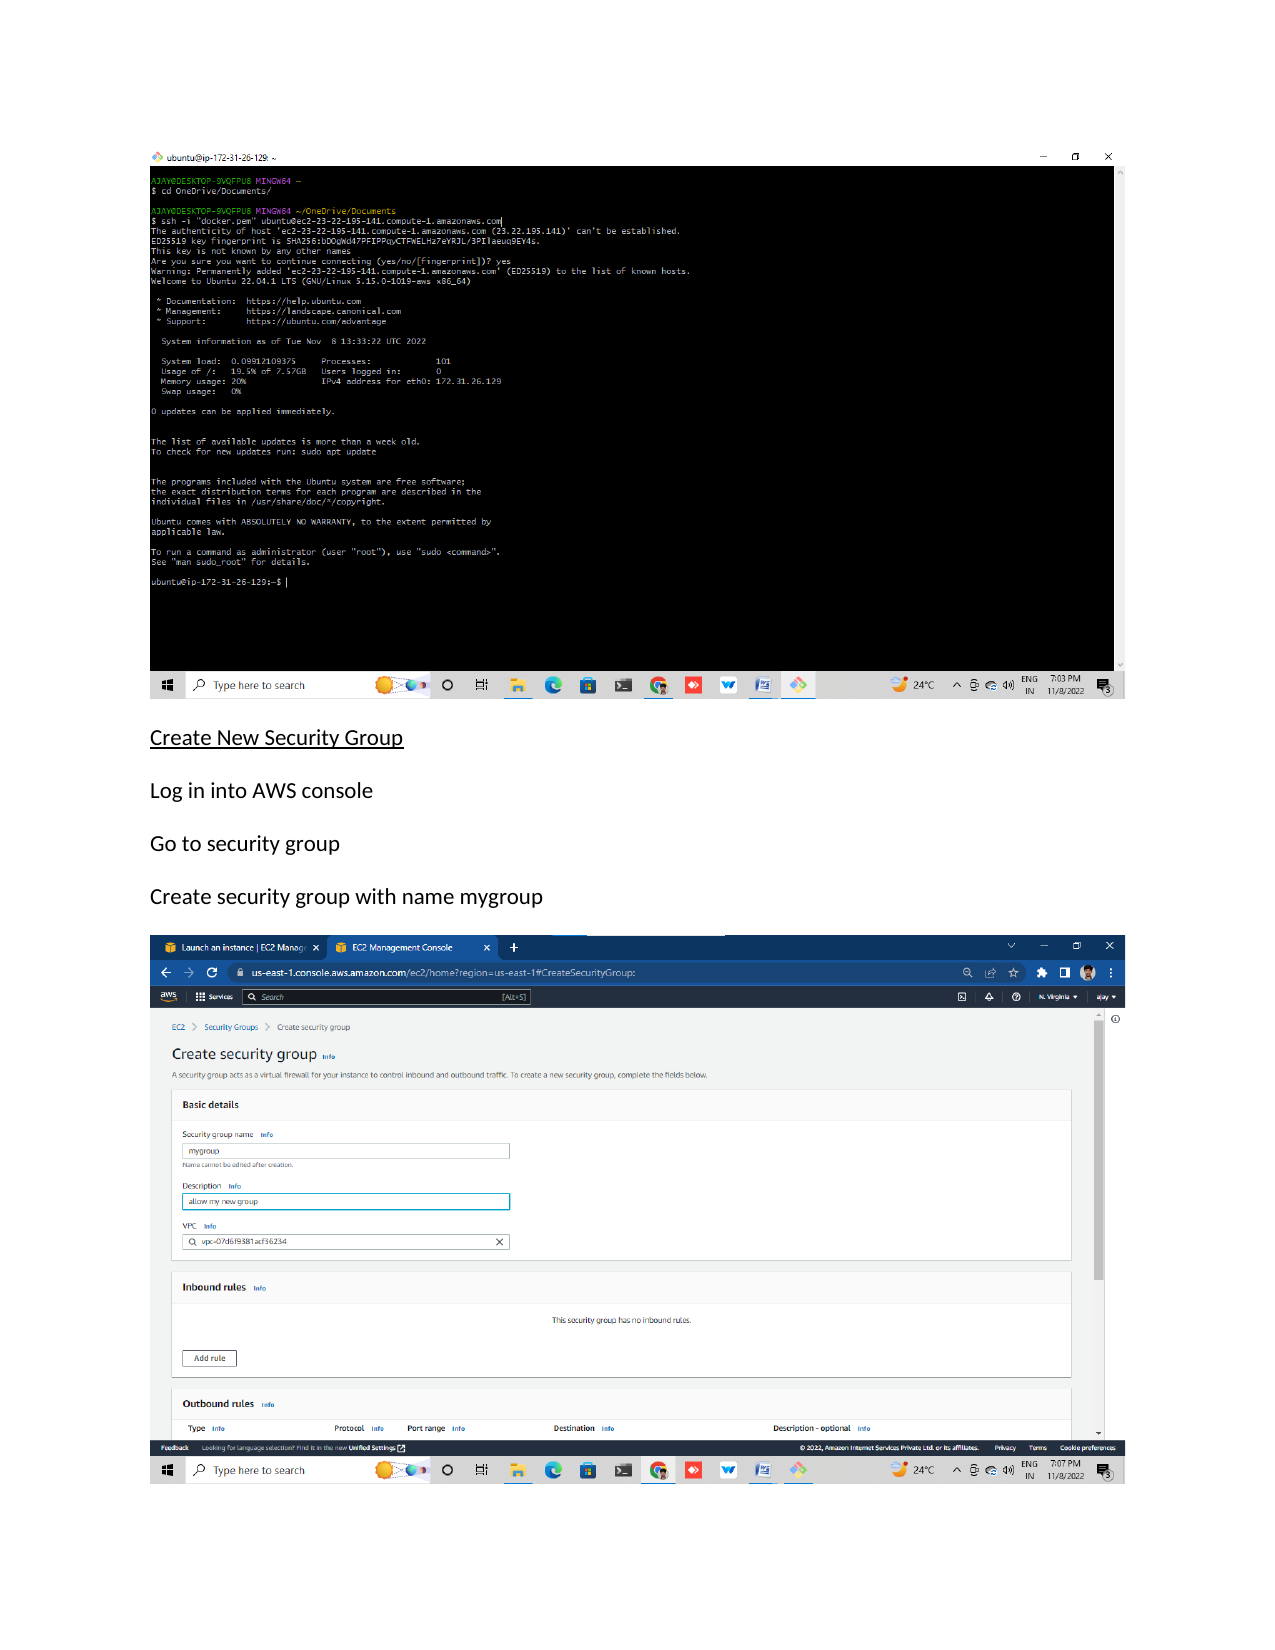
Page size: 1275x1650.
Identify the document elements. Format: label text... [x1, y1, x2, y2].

text Create New Security Group [150, 723, 1125, 751]
text Go to security group [150, 829, 1125, 857]
picture [150, 935, 1125, 1484]
text Create security group with name mygroup [150, 882, 1125, 910]
text Log in into AWS console [150, 776, 1125, 804]
picture [150, 150, 1125, 699]
